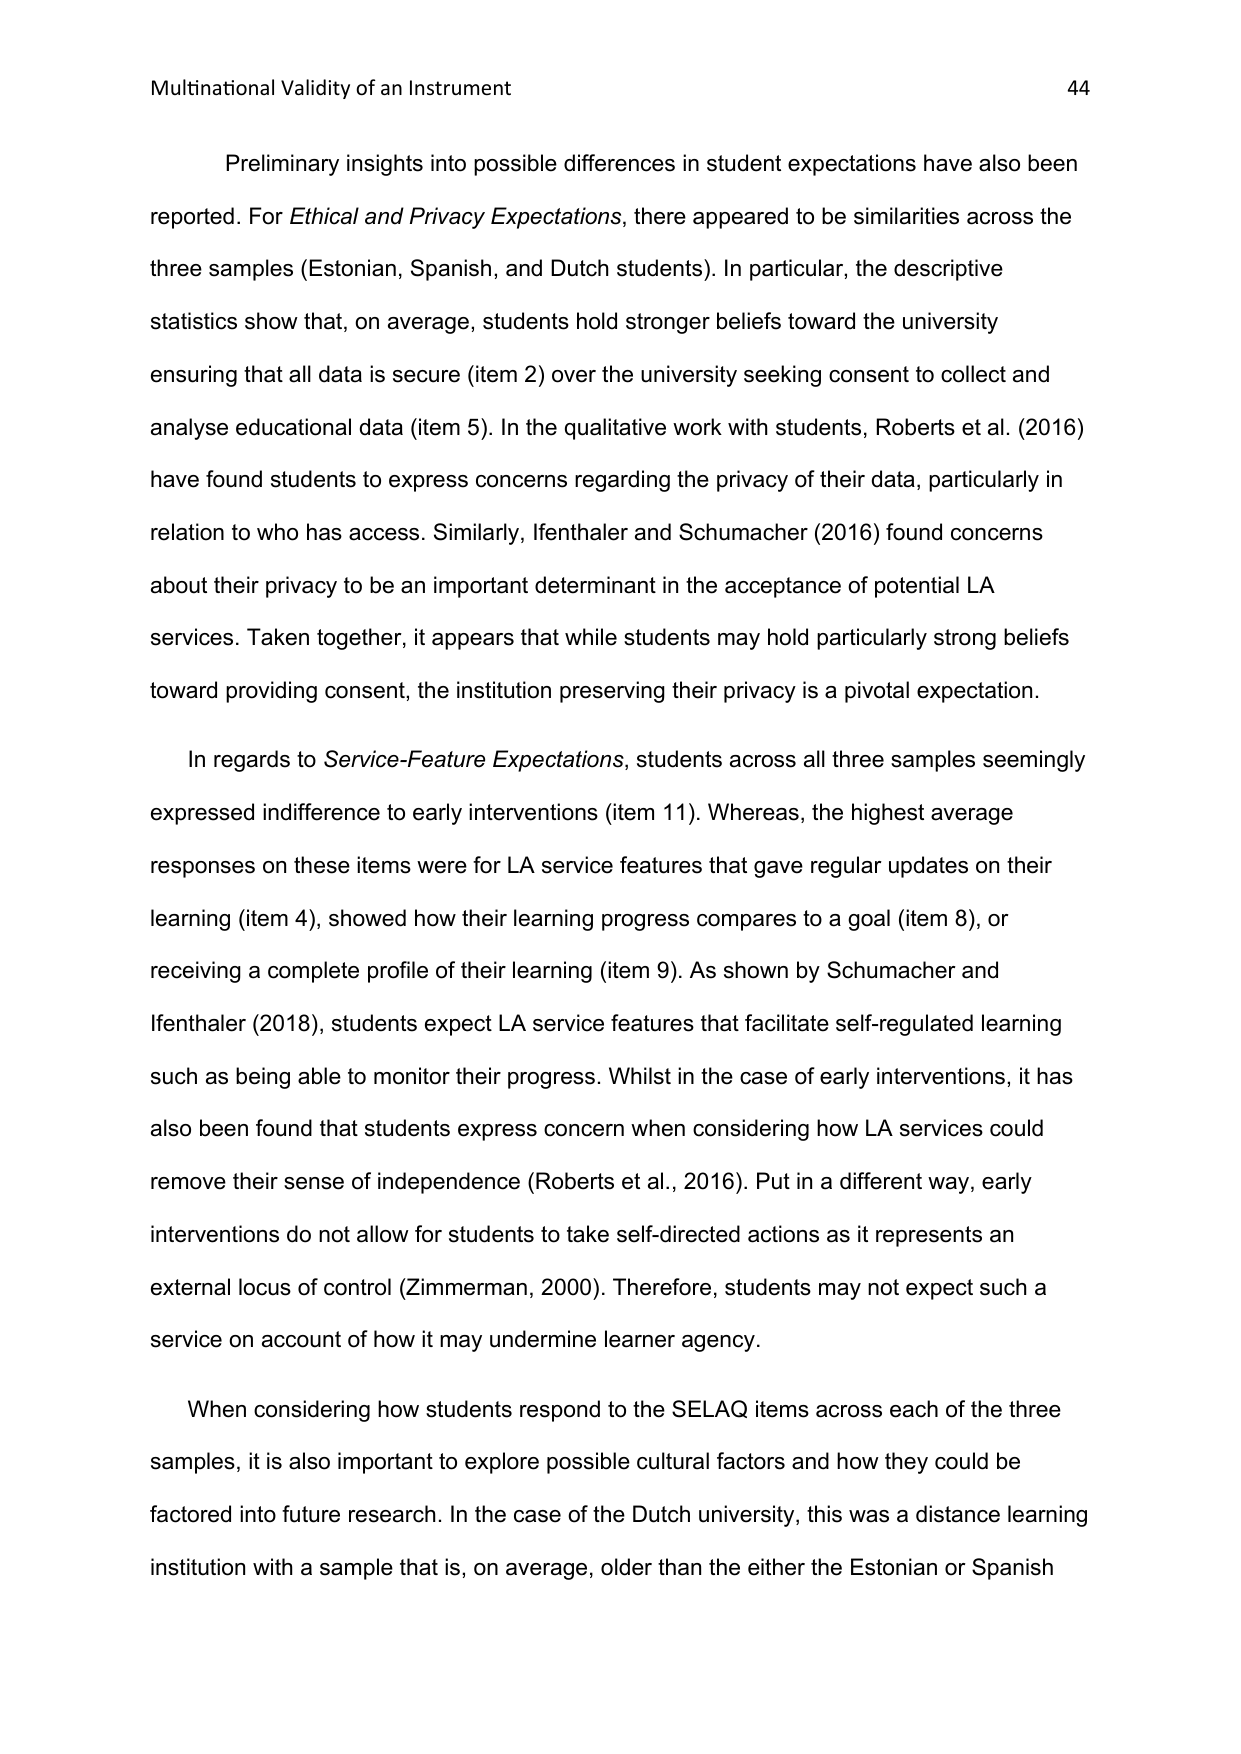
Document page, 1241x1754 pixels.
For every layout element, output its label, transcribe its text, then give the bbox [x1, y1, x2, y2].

text In regards to Service-Feature Expectations, students across all three samples seemingly expressed indifference to early interventions (item 11). Whereas, the highest average responses on these items were for LA service features that gave regular updates on their learning (item 4), showed how their learning progress compares to a goal (item 8), or receiving a complete profile of their learning (item 9). As shown by Schumacher and Ifenthaler (2018), students expect LA service features that facilitate self-regulated learning such as being able to monitor their progress. Whilst in the case of early interventions, it has also been found that students express concern when considering how LA services could remove their sense of independence (Roberts et al., 2016). Put in a different way, early interventions do not allow for students to take self-directed actions as it represents an external locus of control (Zimmerman, 2000). Therefore, students may not expect such a service on account of how it may undermine learner agency. [150, 746, 1090, 1353]
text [150, 1396, 1090, 1580]
text Preliminary insights into possible differences in student expectations have also been reported. For Ethical and Privacy Expectations, there appeared to be similarities across the three samples (Estonian, Spanish, and Dutch students). In particular, the descriptive statistics show that, on average, students hold stronger beliefs toward the university ensuring that all data is secure (item 2) over the university seeking consent to collect and analyse educational data (item 5). In the qualitative work with students, Roberts et al. (2016) have found students to express concerns regarding the privacy of their data, particularly in relation to who has access. Similarly, Ifenthaler and Schumacher (2016) found concerns about their privacy to be an important determinant in the acceptance of potential LA services. Taken together, it appears that while students may hold particularly strong beliefs toward providing consent, the institution preserving their privacy is a pivotal expectation. [150, 150, 1090, 703]
